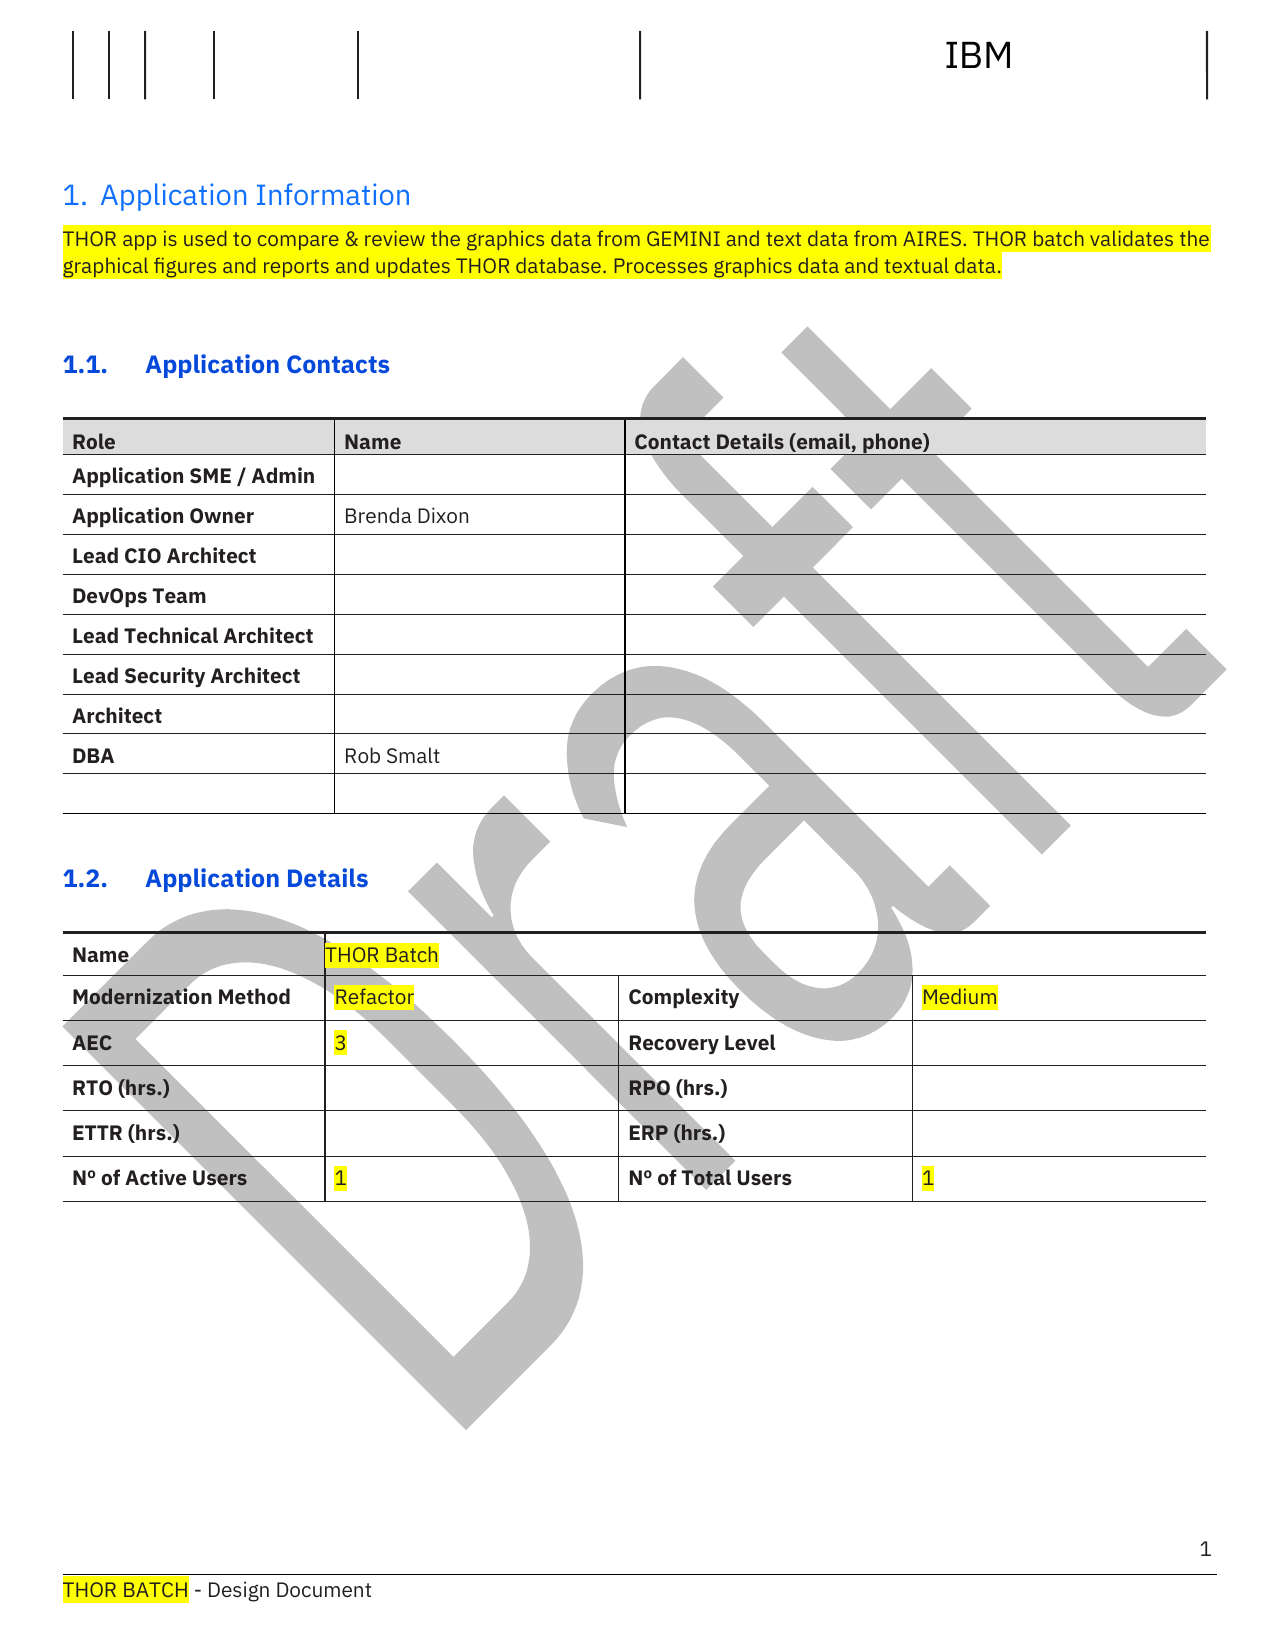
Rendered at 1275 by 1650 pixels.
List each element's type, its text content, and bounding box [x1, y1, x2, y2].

table_cell Lead CIO Architect [63, 535, 334, 574]
table_cell RTO (hrs.) [63, 1066, 324, 1110]
table_cell [913, 1021, 1206, 1065]
table_cell [335, 455, 624, 494]
table_cell Complexity [619, 976, 912, 1020]
table_cell [626, 774, 1206, 813]
table_cell Architect [63, 695, 334, 733]
table_cell Modernization Method [63, 976, 324, 1020]
table_header Role [63, 420, 334, 454]
table_cell Refactor [326, 976, 618, 1020]
table_cell [335, 774, 624, 813]
table_cell Recovery Level [619, 1021, 912, 1065]
table_cell [626, 734, 1206, 773]
table_header Name [63, 934, 324, 975]
table_cell Medium [913, 976, 1206, 1020]
table_cell [626, 615, 1206, 653]
table_cell [335, 695, 624, 733]
table_cell 1 [913, 1157, 1206, 1201]
subtitle Application Contacts [62, 351, 1212, 380]
table_header THOR Batch [326, 934, 1206, 975]
table_cell Lead Security Architect [63, 655, 334, 693]
table_cell Application SME / Admin [63, 455, 334, 494]
table_cell [335, 535, 624, 574]
table_cell [626, 495, 1206, 534]
table_cell AEC [63, 1021, 324, 1065]
table_cell [335, 615, 624, 653]
table_cell Brenda Dixon [335, 495, 624, 534]
subtitle Application Information​ [62, 177, 1173, 212]
table_cell [626, 535, 1206, 574]
table_cell DevOps Team [63, 575, 334, 614]
table_cell [335, 655, 624, 693]
table_cell [626, 655, 1206, 693]
table_cell ETTR (hrs.) [63, 1111, 324, 1156]
table_cell [63, 774, 334, 813]
table_cell Application Owner [63, 495, 334, 534]
table_cell Nº of Total Users [619, 1157, 912, 1201]
table_cell [326, 1111, 618, 1156]
table_cell DBA [63, 734, 334, 773]
table_cell ERP (hrs.) [619, 1111, 912, 1156]
table_cell [626, 695, 1206, 733]
table_cell [326, 1066, 618, 1110]
table_cell Rob Smalt [335, 734, 624, 773]
table_cell 1 [326, 1157, 618, 1201]
table_cell [626, 455, 1206, 494]
table_cell Lead Technical Architect [63, 615, 334, 653]
table_cell [913, 1066, 1206, 1110]
table_cell Nº of Active Users [63, 1157, 324, 1201]
table_cell [335, 575, 624, 614]
table_cell [913, 1111, 1206, 1156]
subtitle Application Details [62, 864, 1212, 893]
table_header Contact Details (email, phone) [626, 420, 1206, 454]
table_cell 3 [326, 1021, 618, 1065]
table_cell RPO (hrs.) [619, 1066, 912, 1110]
table_header Name [335, 420, 624, 454]
table_cell [626, 575, 1206, 614]
